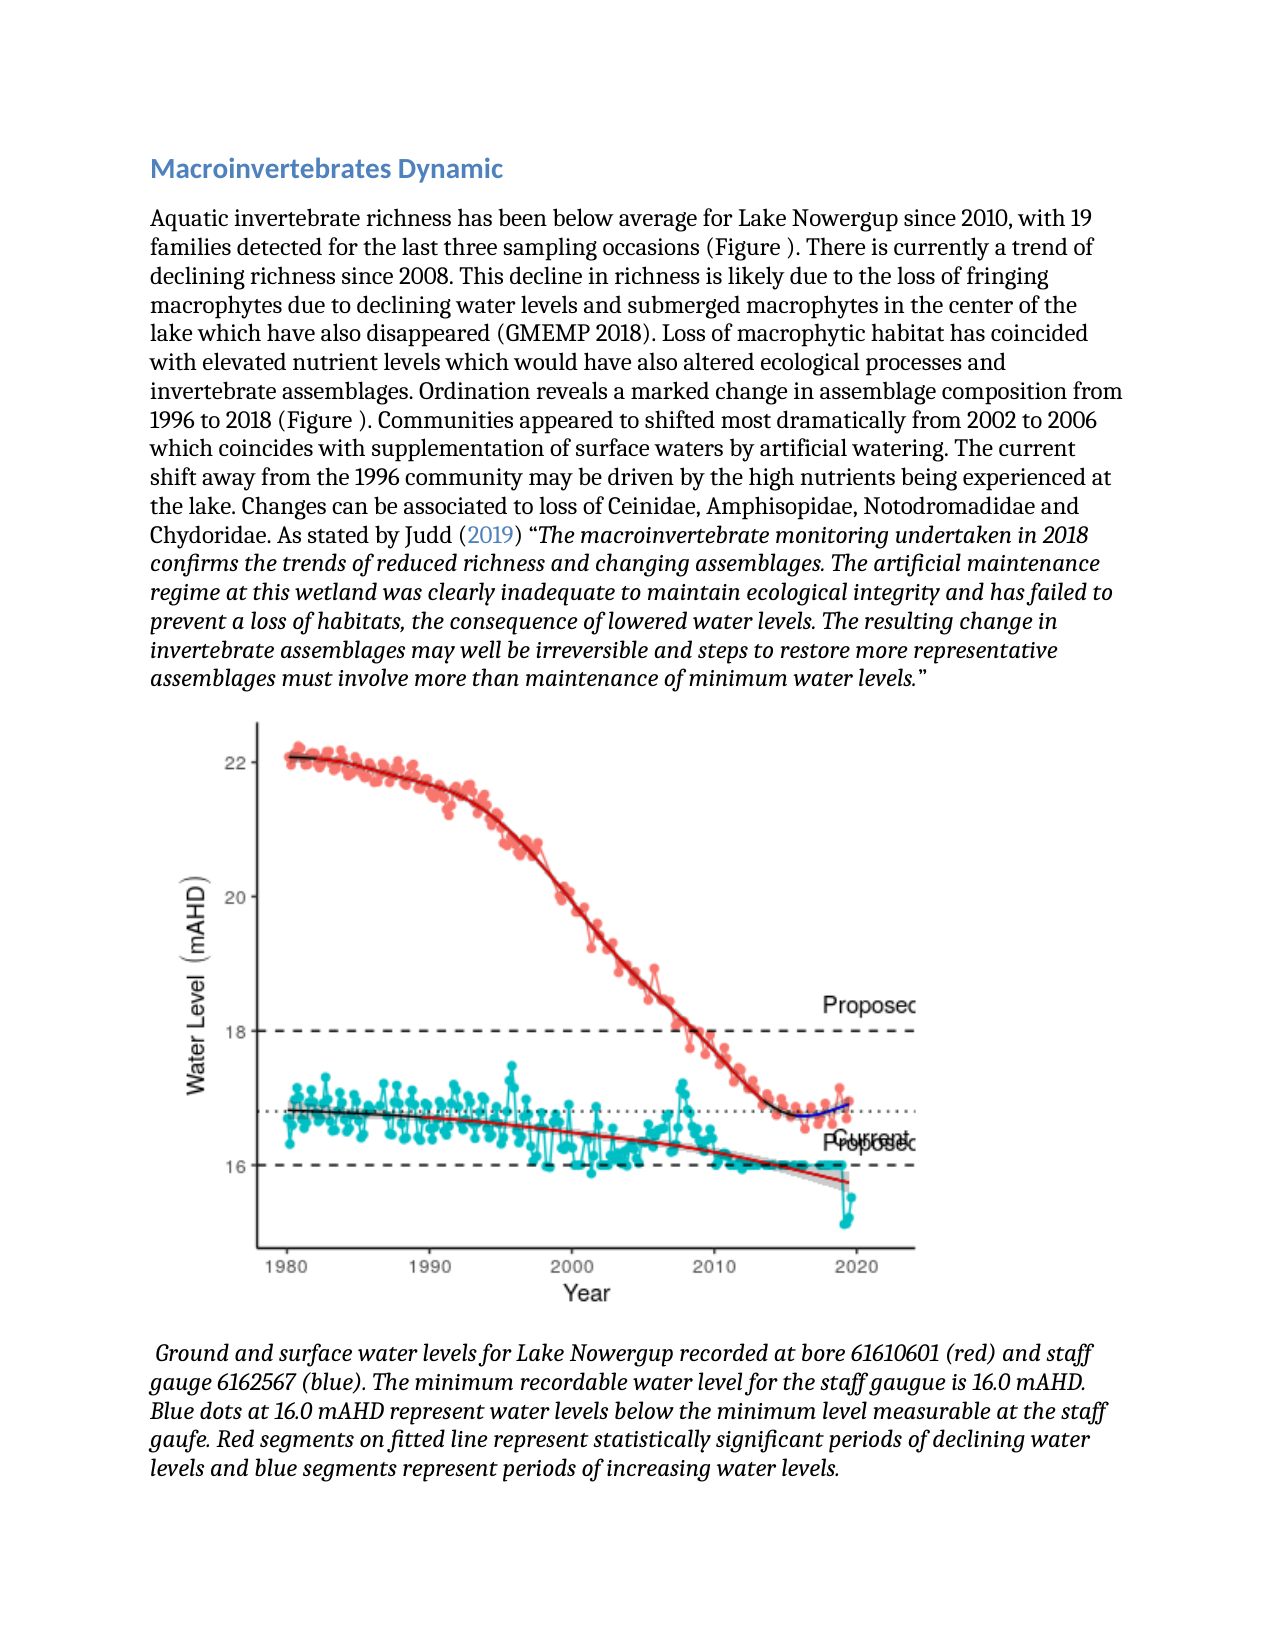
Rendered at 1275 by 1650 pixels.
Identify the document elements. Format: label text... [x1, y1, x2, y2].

text Ground and surface water levels for Lake Nowergup recorded at bore 61610601 (red) and staff gauge 6162567 (blue). The minimum recordable water level for the staff gaugue is 16.0 mAHD. Blue dots at 16.0 mAHD represent water levels below the minimum level measurable at the staff gaufe. Red segments on fitted line represent statistically significant periods of declining water levels and blue segments represent periods of increasing water levels. [150, 1339, 1125, 1483]
picture [168, 711, 927, 1319]
text Aquatic invertebrate richness has been below average for Lake Nowergup since 2010, with 19 families detected for the last three sampling occasions (Figure ). There is currently a trend of declining richness since 2008. This decline in richness is likely due to the loss of fringing macrophytes due to declining water levels and submerged macrophytes in the center of the lake which have also disappeared (GMEMP 2018). Loss of macrophytic habitat has coincided with elevated nutrient levels which would have also altered ecological processes and invertebrate assemblages. Ordination reveals a marked change in assemblage composition from 1996 to 2018 (Figure ). Communities appeared to shifted most dramatically from 2002 to 2006 which coincides with supplementation of surface waters by artificial watering. The current shift away from the 1996 community may be driven by the high nutrients being experienced at the lake. Changes can be associated to loss of Ceinidae, Amphisopidae, Notodromadidae and Chydoridae. As stated by Judd (2019) “The macroinvertebrate monitoring undertaken in 2018 confirms the trends of reduced richness and changing assemblages. The artificial maintenance regime at this wetland was clearly inadequate to maintain ecological integrity and has failed to prevent a loss of habitats, the consequence of lowered water levels. The resulting change in invertebrate assemblages may well be irreversible and steps to restore more representative assemblages must involve more than maintenance of minimum water levels.” [150, 204, 1125, 693]
subtitle Macroinvertebrates Dynamic [150, 150, 1125, 186]
